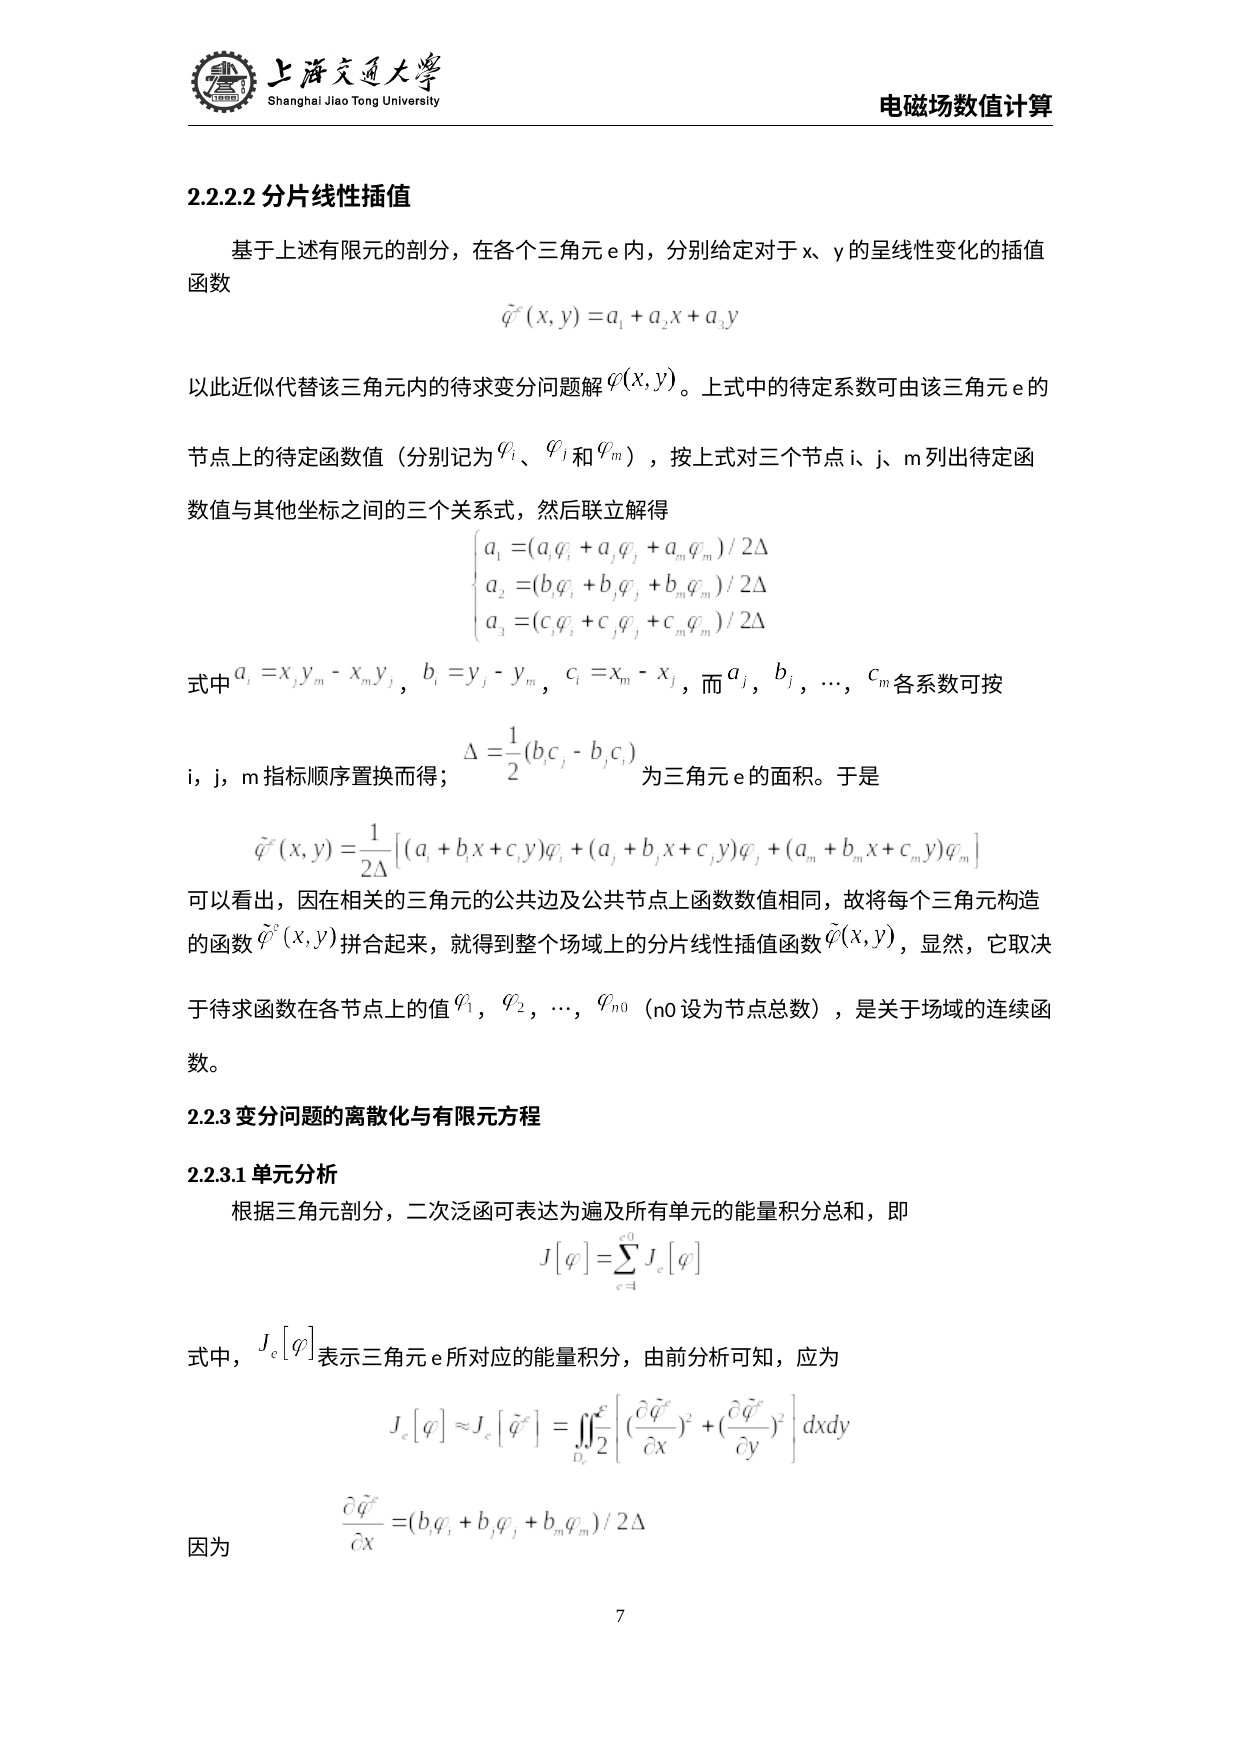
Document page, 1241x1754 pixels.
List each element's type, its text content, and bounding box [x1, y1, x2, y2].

text 以此近似代替该三角元内的待求变分问题解。上式中的待定系数可由该三角元e的节点上的待定函数值（分别记为、和），按上式对三个节点i、j、m列出待定函数值与其他坐标之间的三个关系式，然后联立解得 [187, 363, 1053, 525]
text 因为 [187, 1486, 1053, 1584]
text 式中，表示三角元e所对应的能量积分，由前分析可知，应为 [187, 1324, 1053, 1389]
text 根据三角元剖分，二次泛函可表达为遍及所有单元的能量积分总和，即 [187, 1194, 1053, 1226]
subtitle .1 单元分析 [187, 1156, 1053, 1189]
subtitle 变分问题的离散化与有限元方程 [187, 1098, 1053, 1131]
text 可以看出，因在相关的三角元的公共边及公共节点上函数数值相同，故将每个三角元构造的函数拼合起来，就得到整个场域上的分片线性插值函数，显然，它取决于待求函数在各节点上的值，，…，（n0设为节点总数），是关于场域的连续函数。 [187, 883, 1053, 1078]
text 基于上述有限元的剖分，在各个三角元e内，分别给定对于x、y的呈线性变化的插值函数 [187, 233, 1053, 298]
text 式中，，，而，，…，各系数可按i，j，m指标顺序置换而得；为三角元e的面积。于是 [187, 655, 1053, 818]
subtitle .2 分片线性插值 [187, 162, 1053, 227]
